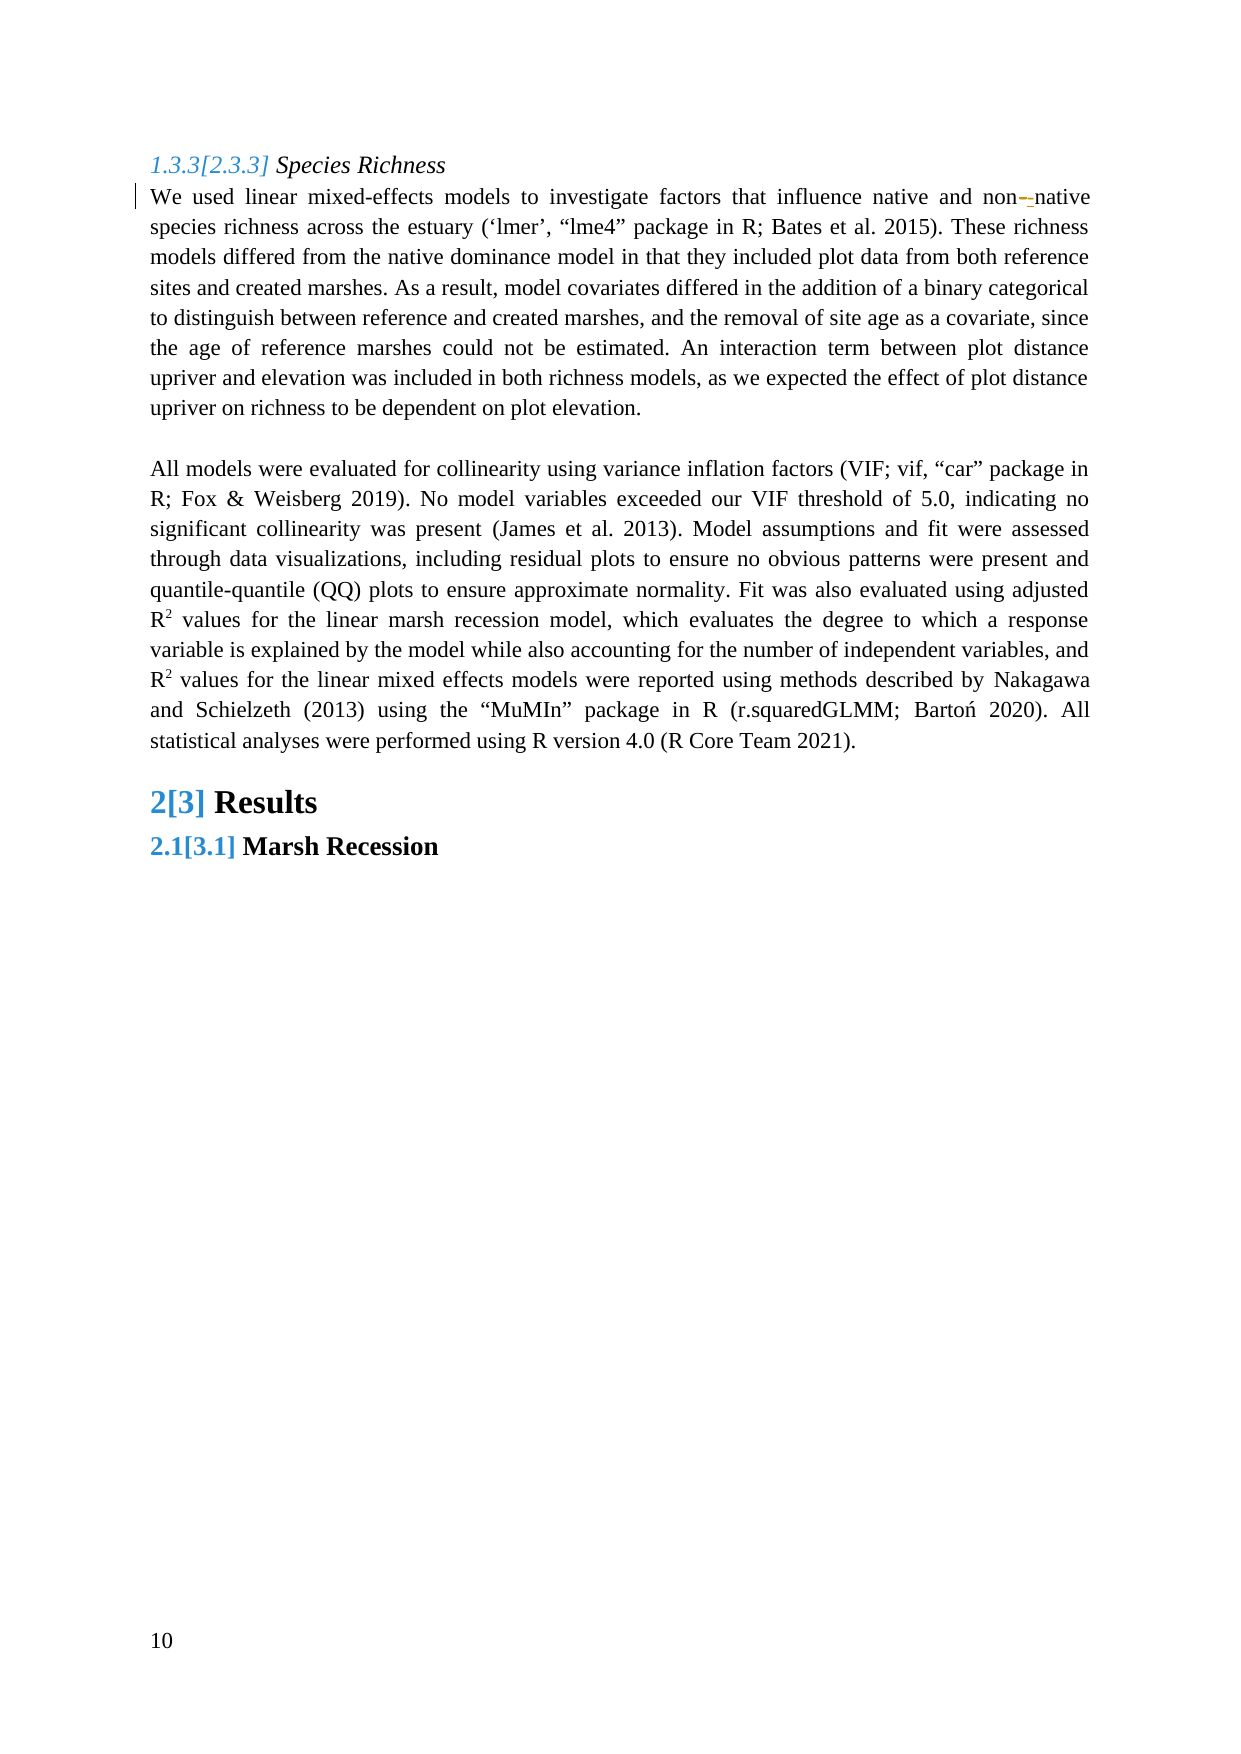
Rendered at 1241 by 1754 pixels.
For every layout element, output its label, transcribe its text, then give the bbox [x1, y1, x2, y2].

text We used linear mixed-effects models to investigate factors that influence native and nonnative species richness across the estuary (‘lmer’, “lme4” package in R; Bates et al. 2015). These richness models differed from the native dominance model in that they included plot data from both reference sites and created marshes. As a result, model covariates differed in the addition of a binary categorical to distinguish between reference and created marshes, and the removal of site age as a covariate, since the age of reference marshes could not be estimated. An interaction term between plot distance upriver and elevation was included in both richness models, as we expected the effect of plot distance upriver on richness to be dependent on plot elevation. [150, 183, 1090, 421]
subtitle Results [150, 782, 1090, 820]
text All models were evaluated for collinearity using variance inflation factors (VIF; vif, “car” package in R; Fox & Weisberg 2019). No model variables exceeded our VIF threshold of 5.0, indicating no significant collinearity was present (James et al. 2013). Model assumptions and fit were assessed through data visualizations, including residual plots to ensure no obvious patterns were present and quantile-quantile (QQ) plots to ensure approximate normality. Fit was also evaluated using adjusted R2 values for the linear marsh recession model, which evaluates the degree to which a response variable is explained by the model while also accounting for the number of independent variables, and R2 values for the linear mixed effects models were reported using methods described by Nakagawa and Schielzeth (2013) using the “MuMIn” package in R (r.squaredGLMM; Bartoń 2020). All statistical analyses were performed using R version 4.0 (R Core Team 2021). [150, 455, 1090, 753]
subtitle Species Richness [150, 150, 1090, 179]
subtitle Marsh Recession [150, 830, 1090, 861]
